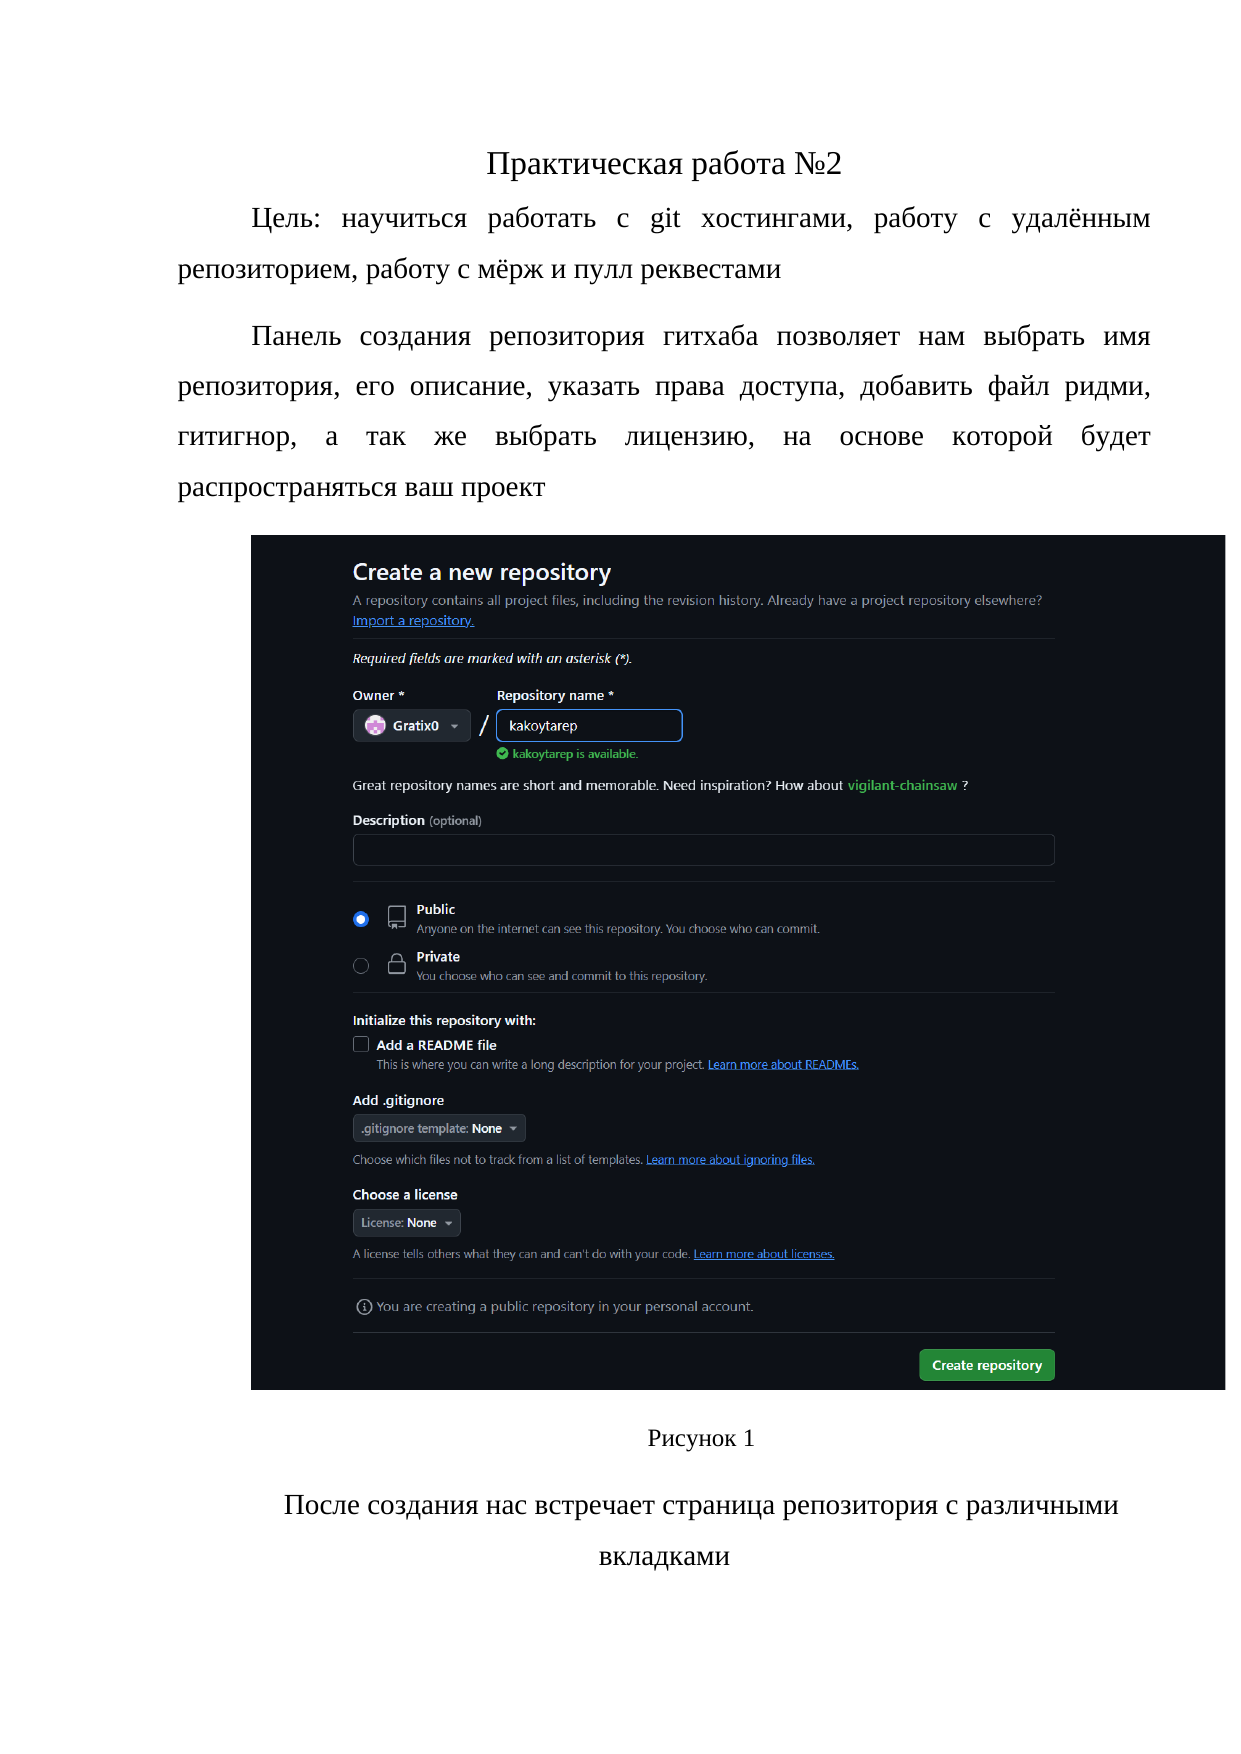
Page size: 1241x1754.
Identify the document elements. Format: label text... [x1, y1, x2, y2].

text Цель: научиться работать с git хостингами, работу с удалённым репозиторием, работу с мёрж и пулл реквестами [177, 201, 1152, 284]
text Рисунок 1 [177, 1423, 1152, 1452]
picture [251, 535, 1226, 1390]
text Панель создания репозитория гитхаба позволяет нам выбрать имя репозитория, его описание, указать права доступа, добавить файл ридми, гитигнор, а так же выбрать лицензию, на основе которой будет распространяться ваш проект [177, 318, 1152, 502]
text После создания нас встречает страница репозитория с различными вкладками [177, 1487, 1152, 1571]
subtitle Практическая работа №2 [177, 143, 1152, 181]
